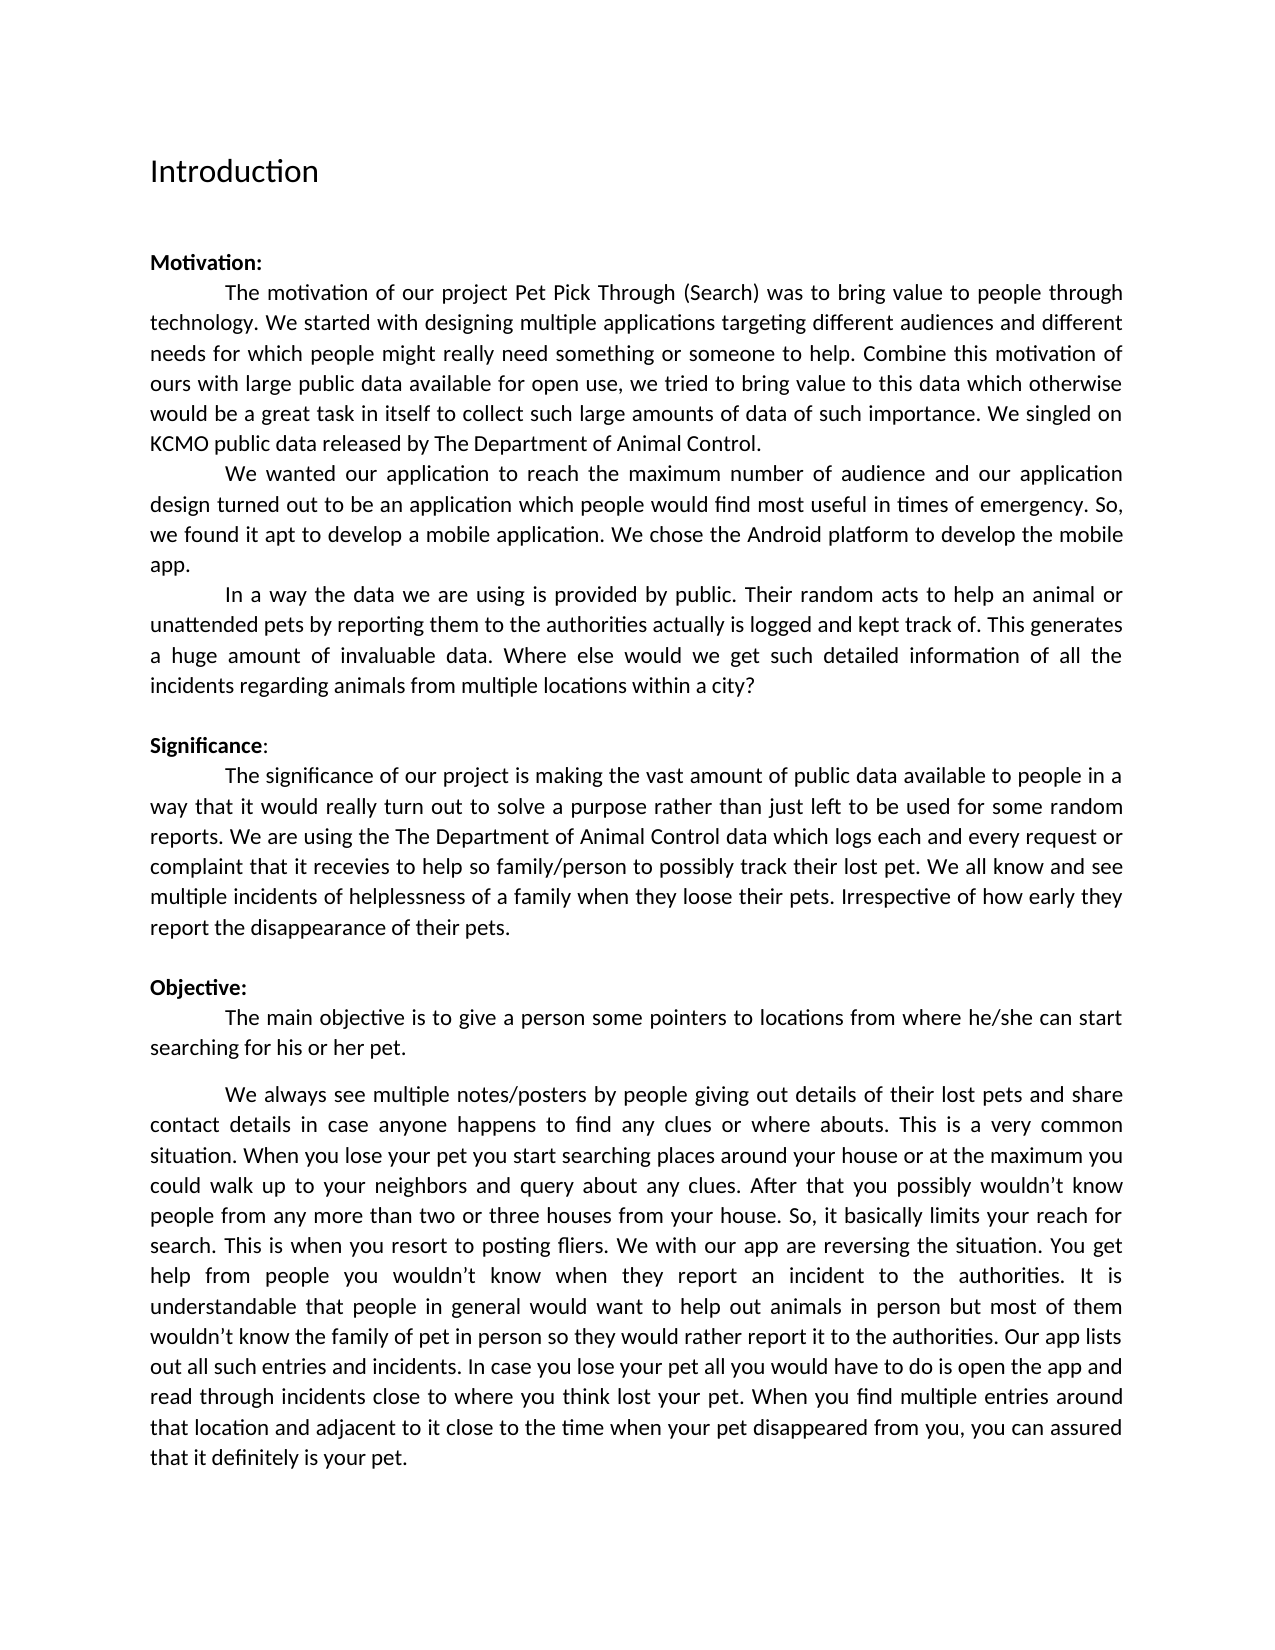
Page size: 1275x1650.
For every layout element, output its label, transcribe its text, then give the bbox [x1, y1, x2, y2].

text The motivation of our project Pet Pick Through (Search) was to bring value to people through technology. We started with designing multiple applications targeting different audiences and different needs for which people might really need something or someone to help. Combine this motivation of ours with large public data available for open use, we tried to bring value to this data which otherwise would be a great task in itself to collect such large amounts of data of such importance. We singled on KCMO public data released by The Department of Animal Control. [150, 278, 1125, 457]
text The significance of our project is making the vast amount of public data available to people in a way that it would really turn out to solve a purpose rather than just left to be used for some random reports. We are using the The Department of Animal Control data which logs each and every request or complaint that it recevies to help so family/person to possibly track their lost pet. We all know and see multiple incidents of helplessness of a family when they loose their pets. Irrespective of how early they report the disappearance of their pets. [150, 762, 1125, 941]
text We wanted our application to reach the maximum number of audience and our application design turned out to be an application which people would find most useful in times of emergency. So, we found it apt to develop a mobile application. We chose the Android platform to develop the mobile app. [150, 459, 1125, 578]
text In a way the data we are using is provided by public. Their random acts to help an animal or unattended pets by reporting them to the authorities actually is logged and kept track of. This generates a huge amount of invaluable data. Where else would we get such detailed information of all the incidents regarding animals from multiple locations within a city? [150, 580, 1125, 699]
text Objective: [150, 973, 1125, 1001]
text Motivation: [150, 248, 1125, 276]
text The main objective is to give a person some pointers to locations from where he/she can start searching for his or her pet. [150, 1003, 1125, 1062]
text We always see multiple notes/posters by people giving out details of their lost pets and share contact details in case anyone happens to find any clues or where abouts. This is a very common situation. When you lose your pet you start searching places around your house or at the maximum you could walk up to your neighbors and query about any clues. After that you possibly wouldn’t know people from any more than two or three houses from your house. So, it basically limits your reach for search. This is when you resort to posting fliers. We with our app are reversing the situation. You get help from people you wouldn’t know when they report an incident to the authorities. It is understandable that people in general would want to help out animals in person but most of them wouldn’t know the family of pet in person so they would rather report it to the authorities. Our app lists out all such entries and incidents. In case you lose your pet all you would have to do is open the app and read through incidents close to where you think lost your pet. When you find multiple entries around that location and adjacent to it close to the time when your pet disappeared from you, you can assured that it definitely is your pet. [150, 1080, 1125, 1471]
text Significance: [150, 731, 1125, 759]
text Introduction [150, 150, 1125, 191]
